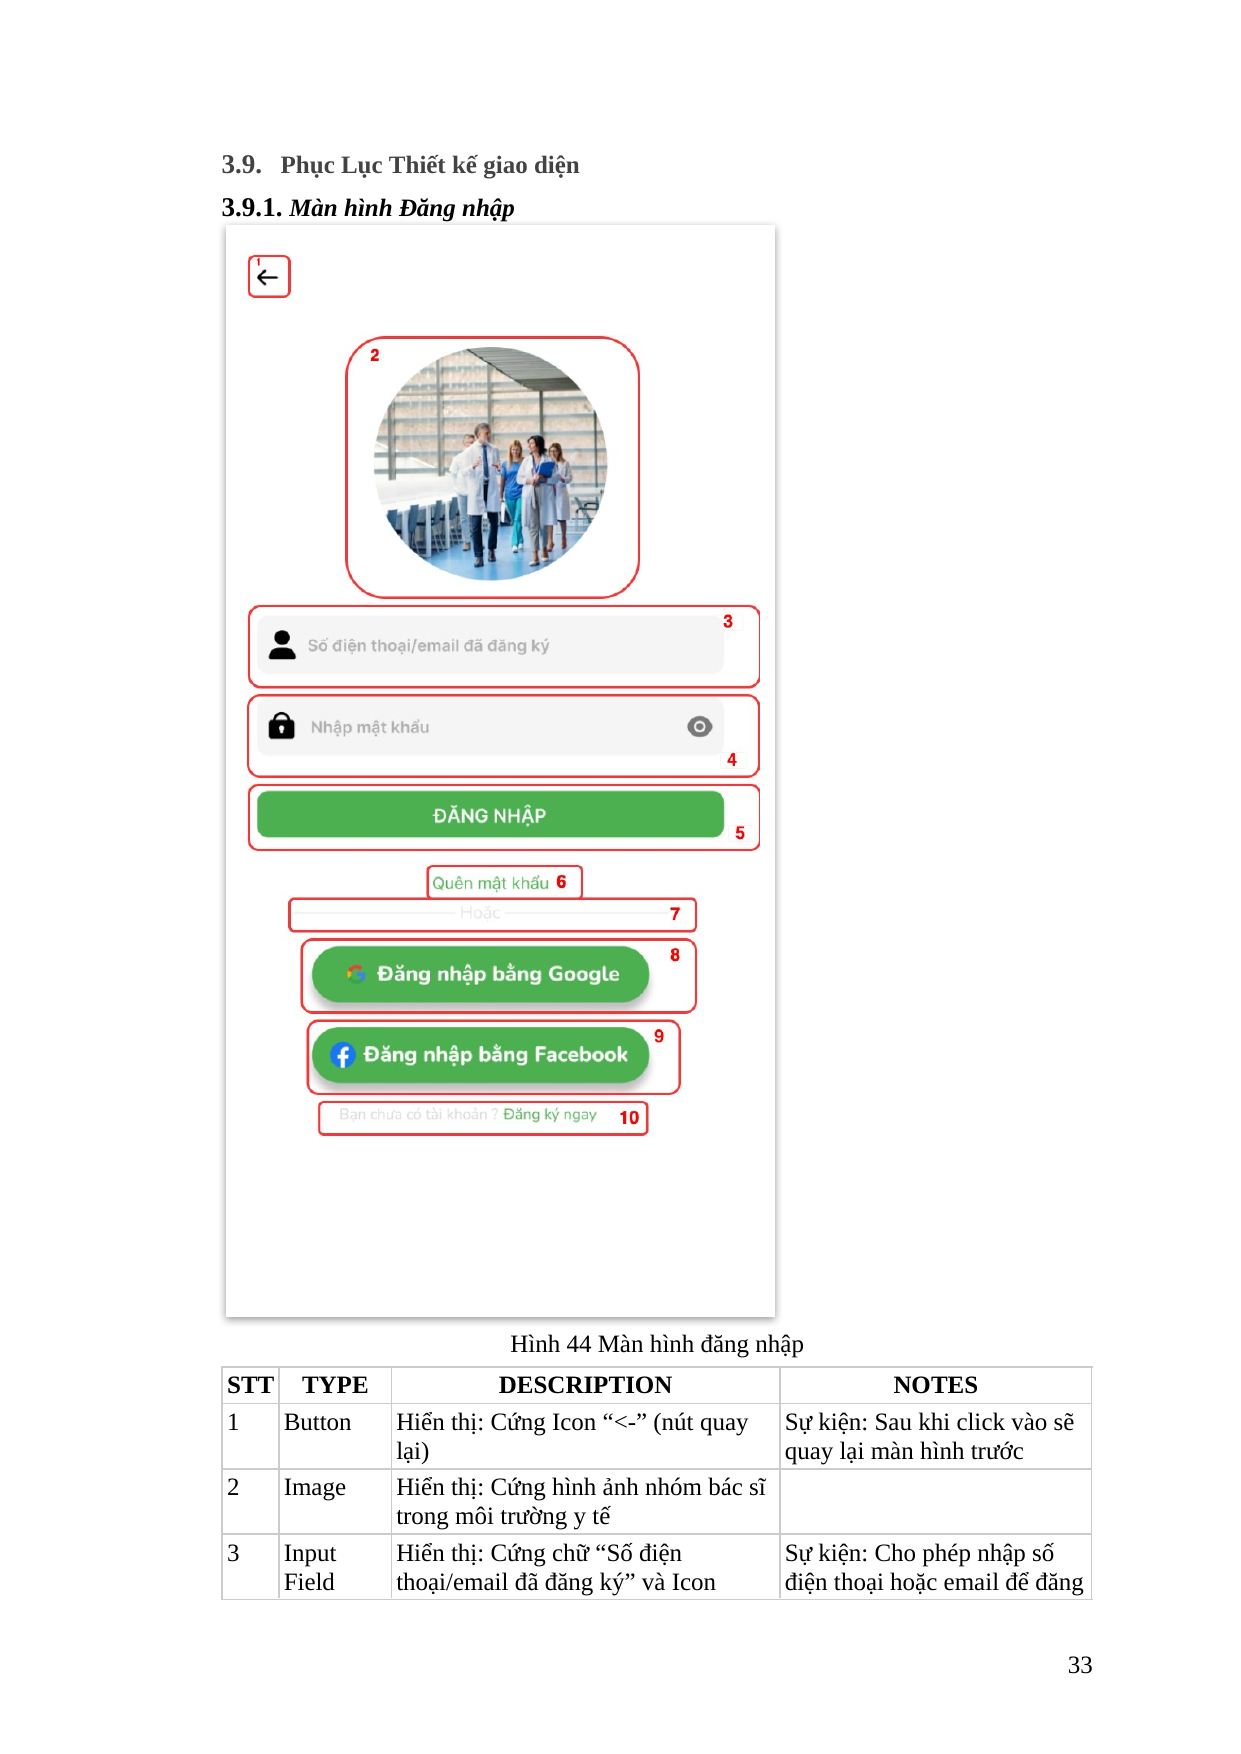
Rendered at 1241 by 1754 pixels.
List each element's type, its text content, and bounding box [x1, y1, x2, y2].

picture [240, 239, 760, 1302]
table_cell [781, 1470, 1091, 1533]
subtitle Màn hình Đăng nhập [221, 191, 1092, 222]
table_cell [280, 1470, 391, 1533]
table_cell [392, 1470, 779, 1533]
text Hình 44 Màn hình đăng nhập [221, 1329, 1092, 1358]
subtitle Phục Lục Thiết kế giao diện [221, 148, 1092, 179]
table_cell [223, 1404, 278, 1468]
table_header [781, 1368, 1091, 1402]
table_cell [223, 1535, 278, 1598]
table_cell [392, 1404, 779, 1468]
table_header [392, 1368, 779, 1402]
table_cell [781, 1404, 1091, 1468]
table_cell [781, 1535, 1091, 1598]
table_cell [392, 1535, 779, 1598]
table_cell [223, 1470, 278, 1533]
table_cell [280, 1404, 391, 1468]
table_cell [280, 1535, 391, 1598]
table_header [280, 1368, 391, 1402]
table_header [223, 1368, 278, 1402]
